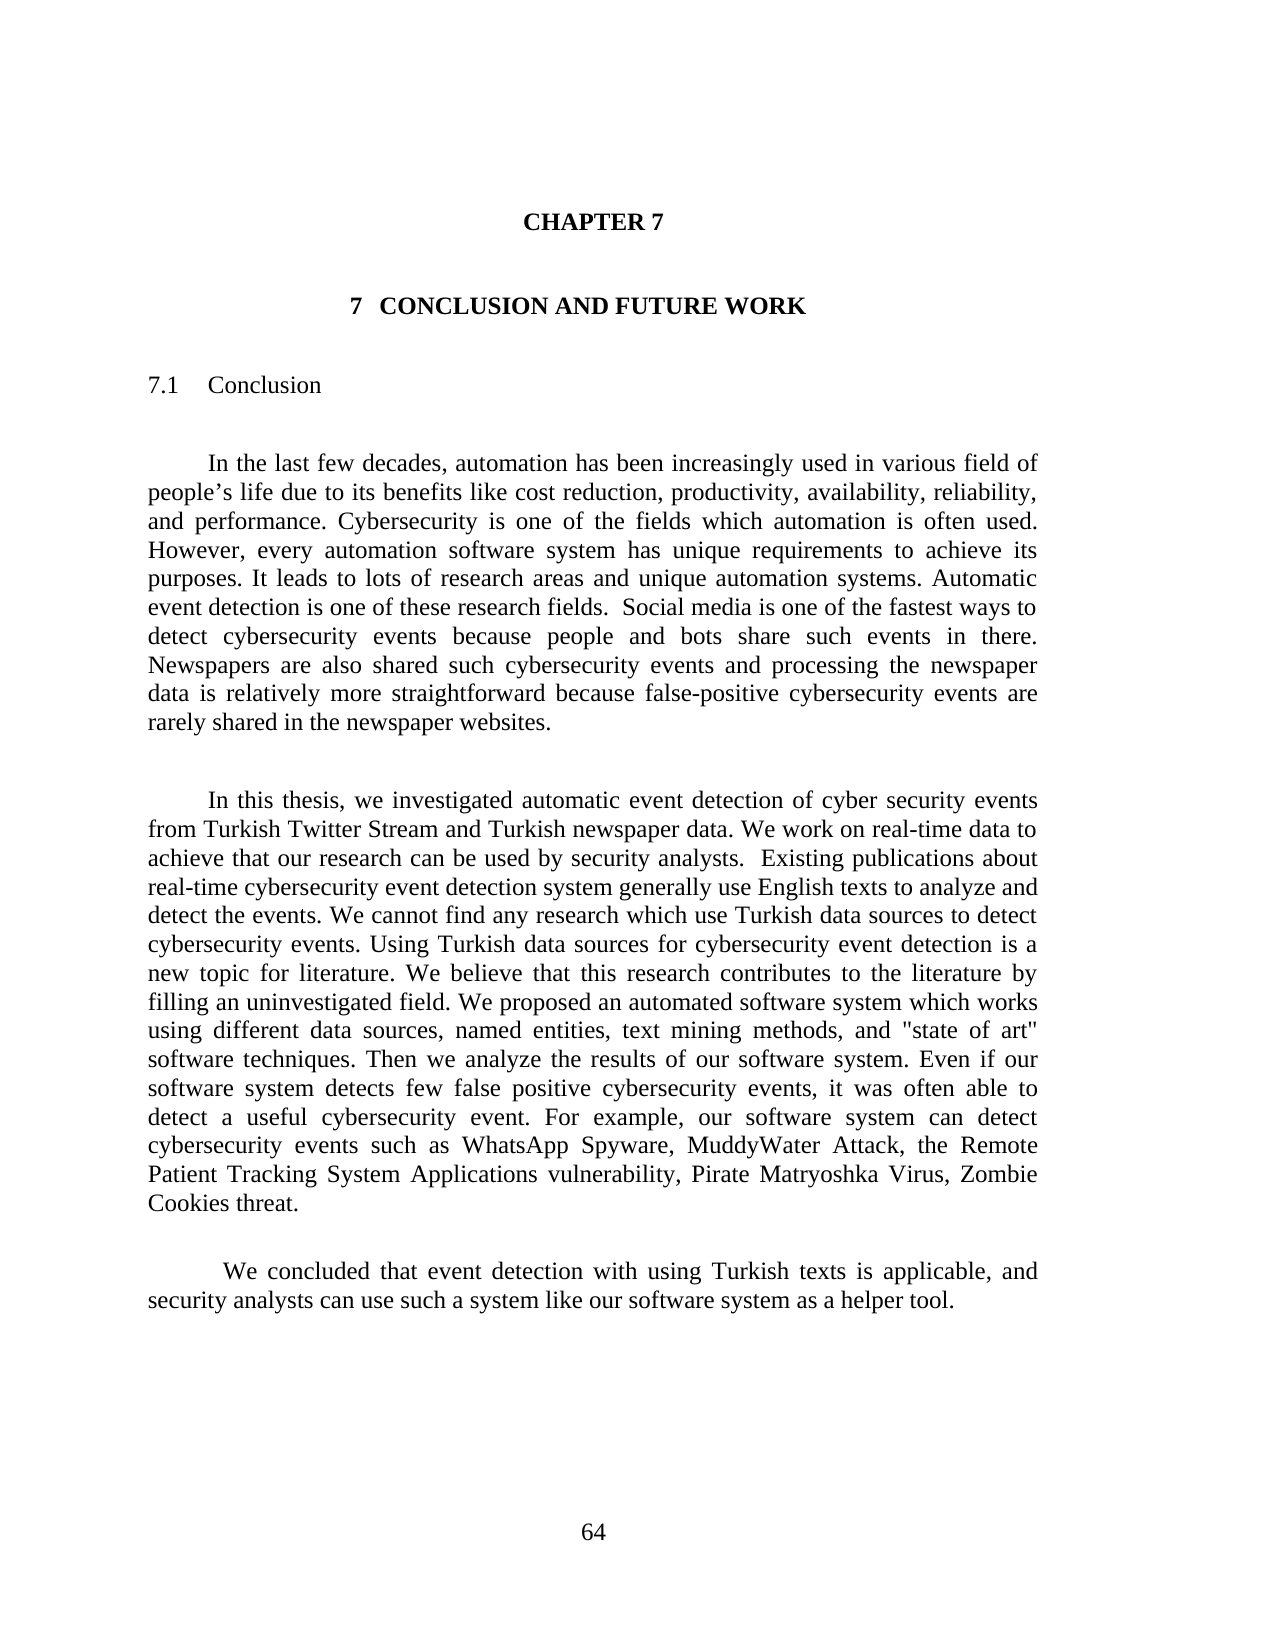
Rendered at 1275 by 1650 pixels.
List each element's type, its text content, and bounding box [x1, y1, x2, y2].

text In this thesis, we investigated automatic event detection of cyber security events from Turkish Twitter Stream and Turkish newspaper data. We work on real-time data to achieve that our research can be used by security analysts. Existing publications about real-time cybersecurity event detection system generally use English texts to analyze and detect the events. We cannot find any research which use Turkish data sources to detect cybersecurity events. Using Turkish data sources for cybersecurity event detection is a new topic for literature. We believe that this research contributes to the literature by filling an uninvestigated field. We proposed an automated software system which works using different data sources, named entities, text mining methods, and "state of art" software techniques. Then we analyze the results of our software system. Even if our software system detects few false positive cybersecurity events, it was often able to detect a useful cybersecurity event. For example, our software system can detect cybersecurity events such as WhatsApp Spyware, MuddyWater Attack, the Remote Patient Tracking System Applications vulnerability, Pirate Matryoshka Virus, Zombie Cookies threat. [148, 786, 1039, 1217]
subtitle Conclusion [148, 370, 1039, 399]
text CHAPTER 7 [148, 207, 1039, 236]
subtitle CONCLUSION AND FUTURE WORK [148, 291, 1008, 320]
text We concluded that event detection with using Turkish texts is applicable, and security analysts can use such a system like our software system as a helper tool. [148, 1227, 1039, 1313]
text In the last few decades, automation has been increasingly used in various field of people’s life due to its benefits like cost reduction, productivity, availability, reliability, and performance. Cybersecurity is one of the fields which automation is often used. However, every automation software system has unique requirements to achieve its purposes. It leads to lots of research areas and unique automation systems. Automatic event detection is one of these research fields. Social media is one of the fastest ways to detect cybersecurity events because people and bots share such events in there. Newspapers are also shared such cybersecurity events and processing the newspaper data is relatively more straightforward because false-positive cybersecurity events are rarely shared in the newspaper websites. [148, 448, 1039, 736]
